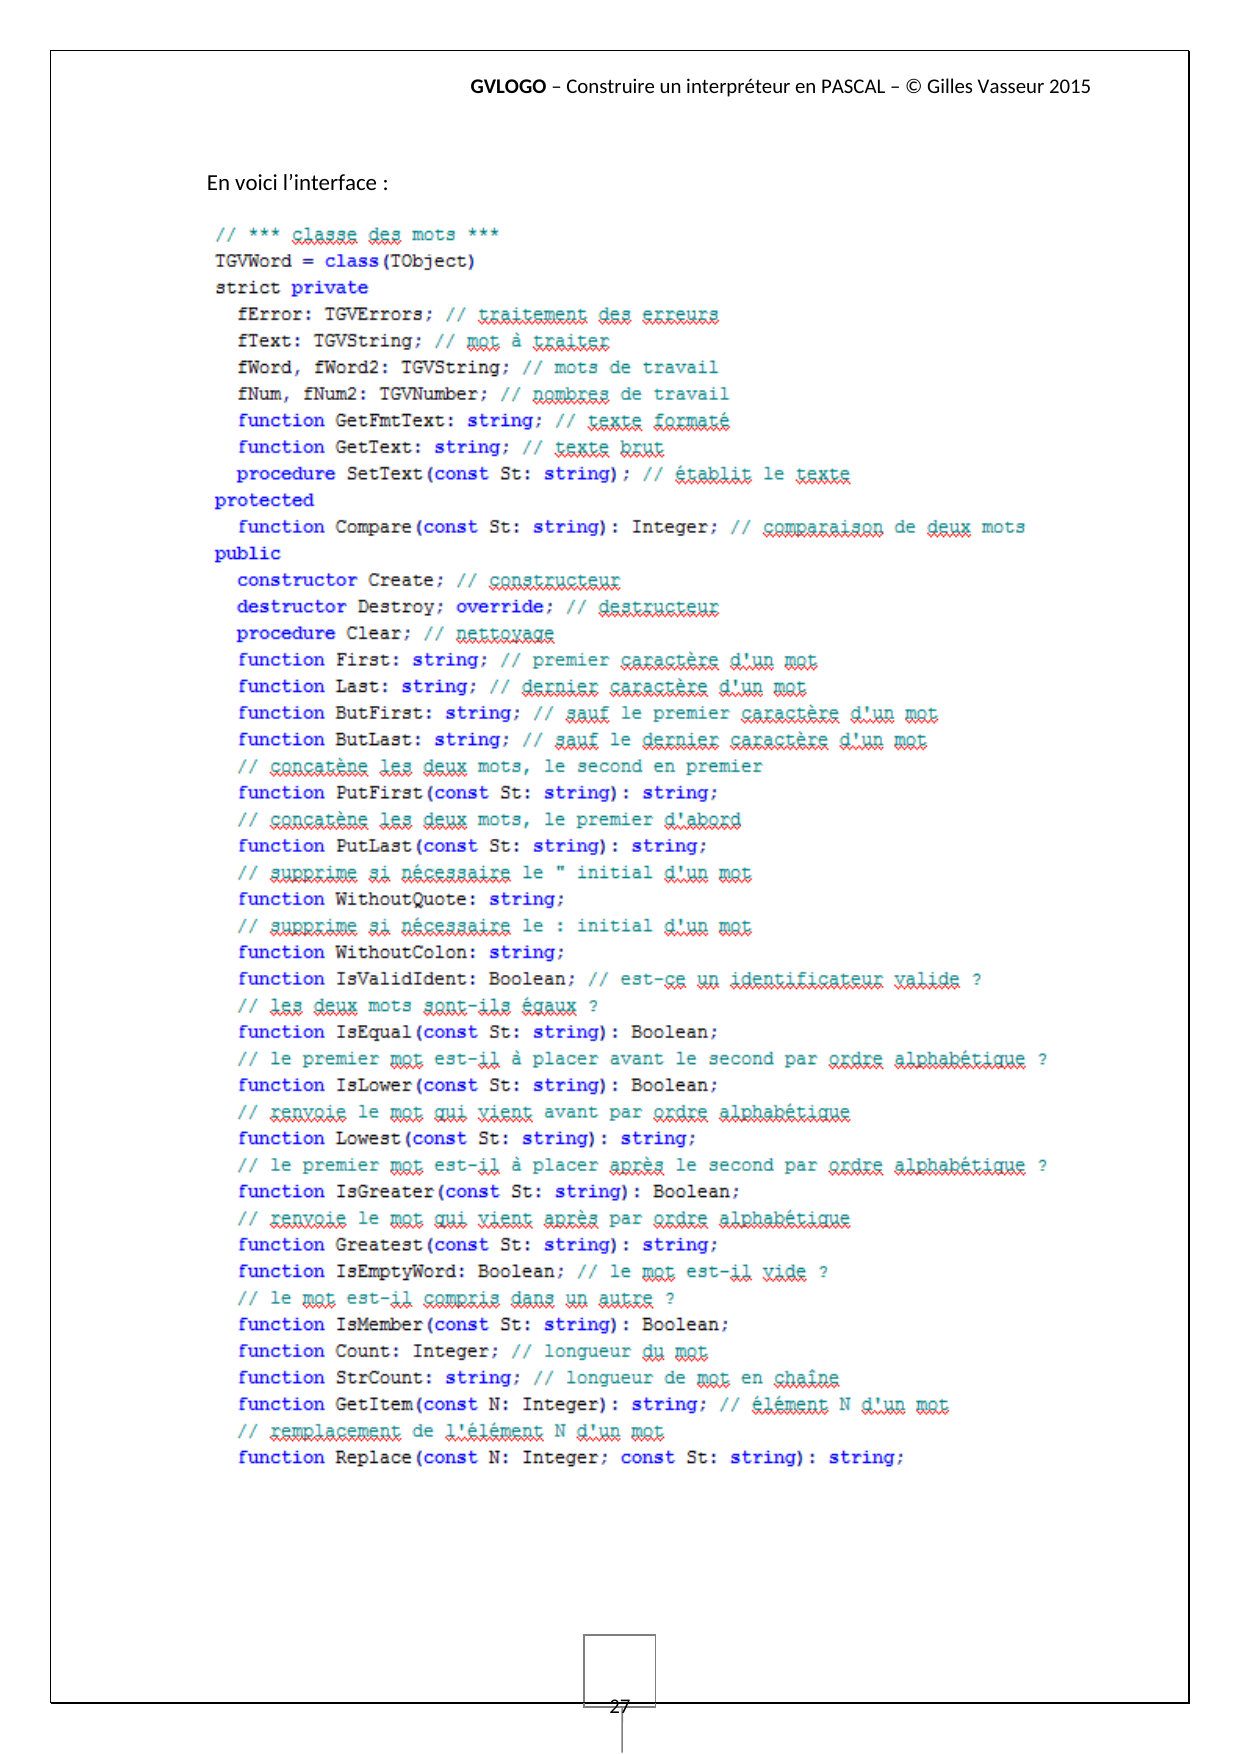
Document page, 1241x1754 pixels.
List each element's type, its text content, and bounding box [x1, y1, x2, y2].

text En voici l’interface : [147, 168, 1092, 196]
picture [206, 217, 1073, 1476]
